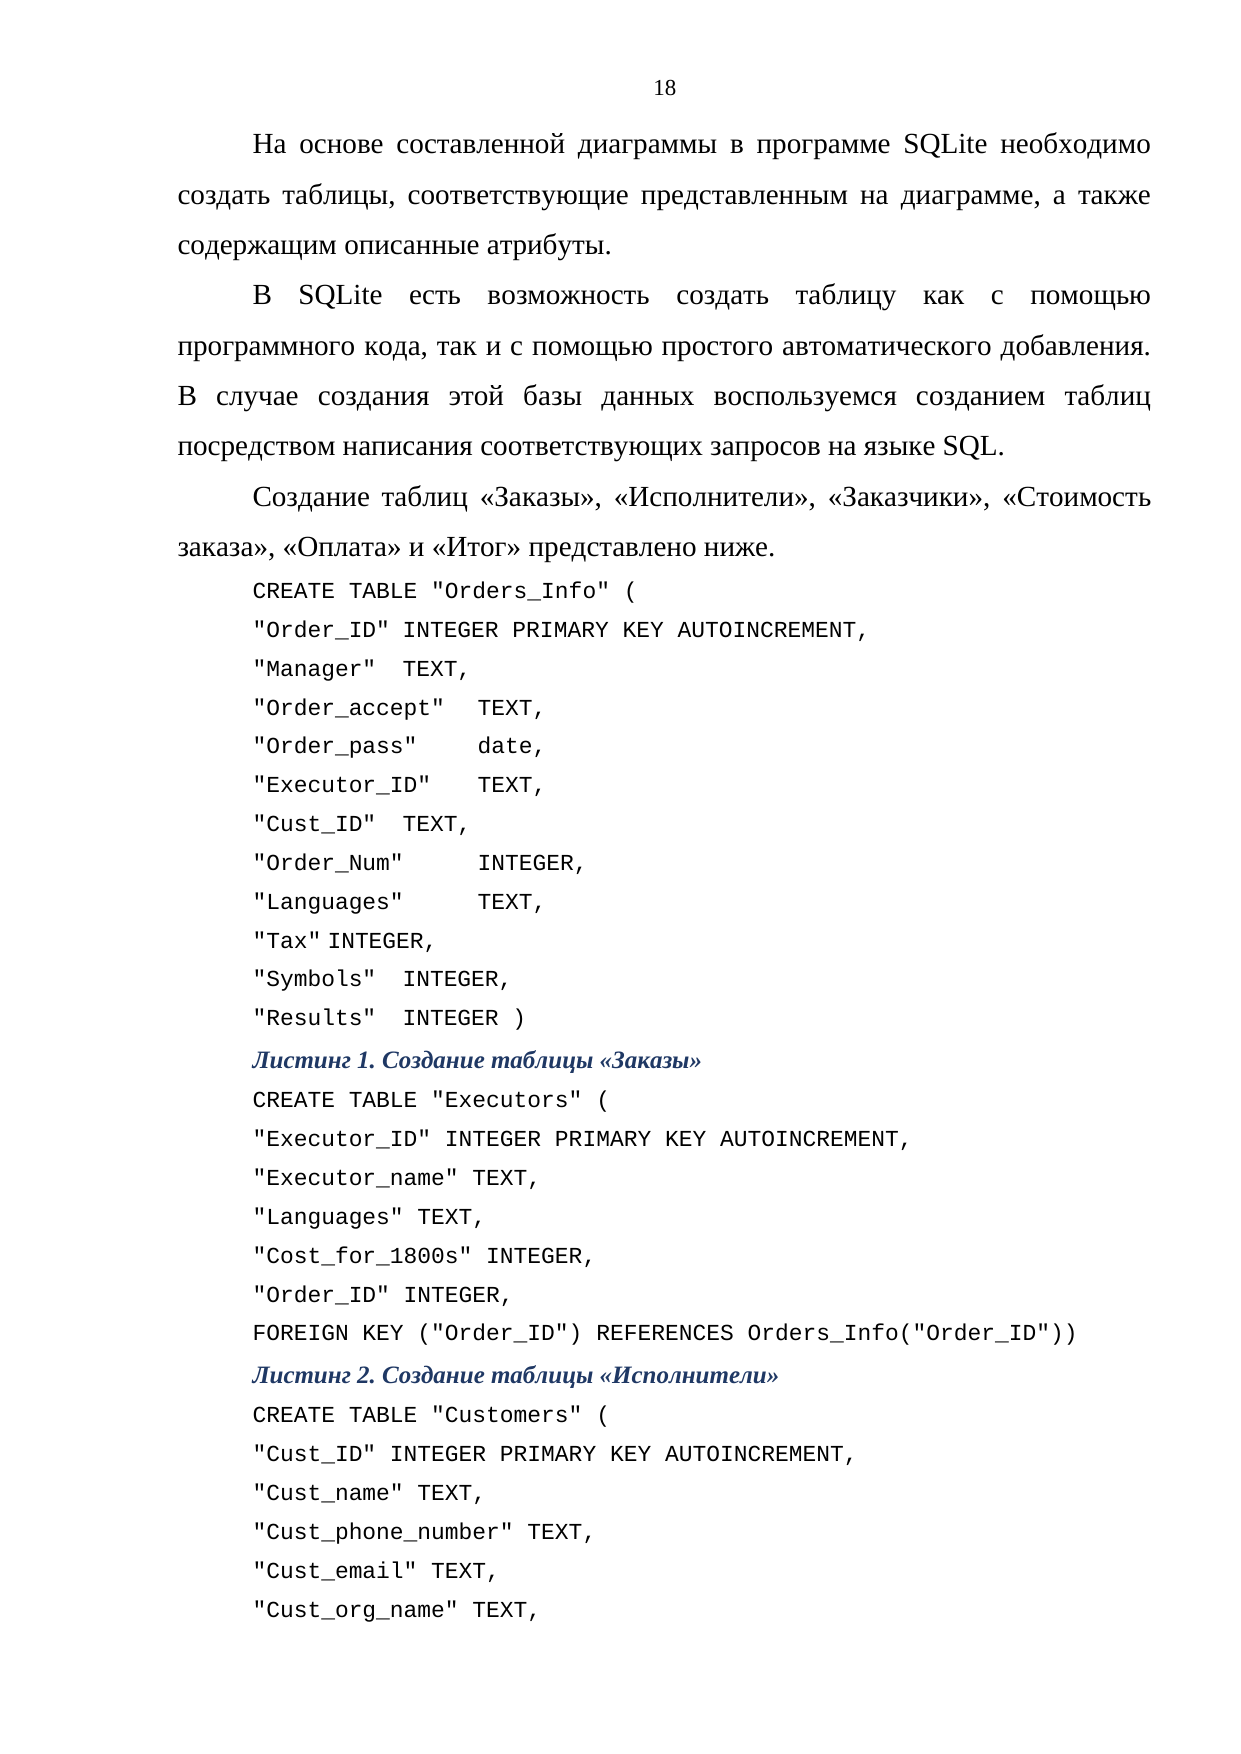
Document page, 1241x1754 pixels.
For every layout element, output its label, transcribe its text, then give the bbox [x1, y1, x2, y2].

text "Executor_ID" TEXT, [177, 773, 1152, 799]
text "Executor_name" TEXT, [177, 1166, 1152, 1192]
text "Executor_ID" INTEGER PRIMARY KEY AUTOINCREMENT, [177, 1127, 1152, 1153]
text "Cust_phone_number" TEXT, [177, 1520, 1152, 1546]
text "Results" INTEGER ) [177, 1007, 1152, 1033]
text "Cost_for_1800s" INTEGER, [177, 1244, 1152, 1270]
text "Manager" TEXT, [177, 657, 1152, 683]
text Создание таблиц «Заказы», «Исполнители», «Заказчики», «Стоимость заказа», «Оплата» и «Итог» представлено ниже. [177, 479, 1152, 562]
text "Order_pass" date, [177, 735, 1152, 761]
text "Order_accept" TEXT, [177, 696, 1152, 722]
text CREATE TABLE "Orders_Info" ( [177, 579, 1152, 605]
text Листинг 2. Создание таблицы «Исполнители» [177, 1361, 1152, 1389]
text "Cust_org_name" TEXT, [177, 1598, 1152, 1624]
text "Cust_ID" TEXT, [177, 812, 1152, 838]
text "Order_Num" INTEGER, [177, 851, 1152, 877]
text "Order_ID" INTEGER, [177, 1283, 1152, 1309]
text "Cust_ID" INTEGER PRIMARY KEY AUTOINCREMENT, [177, 1443, 1152, 1468]
text "Tax" INTEGER, [177, 929, 1152, 955]
text На основе составленной диаграммы в программе SQLite необходимо создать таблицы, соответствующие представленным на диаграмме, а также содержащим описанные атрибуты. [177, 126, 1152, 261]
text CREATE TABLE "Executors" ( [177, 1089, 1152, 1114]
text "Cust_email" TEXT, [177, 1559, 1152, 1585]
text CREATE TABLE "Customers" ( [177, 1404, 1152, 1430]
text "Languages" TEXT, [177, 1205, 1152, 1231]
text FOREIGN KEY ("Order_ID") REFERENCES Orders_Info("Order_ID")) [177, 1322, 1152, 1348]
text "Order_ID" INTEGER PRIMARY KEY AUTOINCREMENT, [177, 618, 1152, 644]
text В SQLite есть возможность создать таблицу как с помощью программного кода, так и с помощью простого автоматического добавления. В случае создания этой базы данных воспользуемся созданием таблиц посредством написания соответствующих запросов на языке SQL. [177, 277, 1152, 462]
text "Cust_name" TEXT, [177, 1481, 1152, 1507]
text "Symbols" INTEGER, [177, 968, 1152, 994]
text Листинг 1. Создание таблицы «Заказы» [177, 1046, 1152, 1074]
text "Languages" TEXT, [177, 890, 1152, 916]
